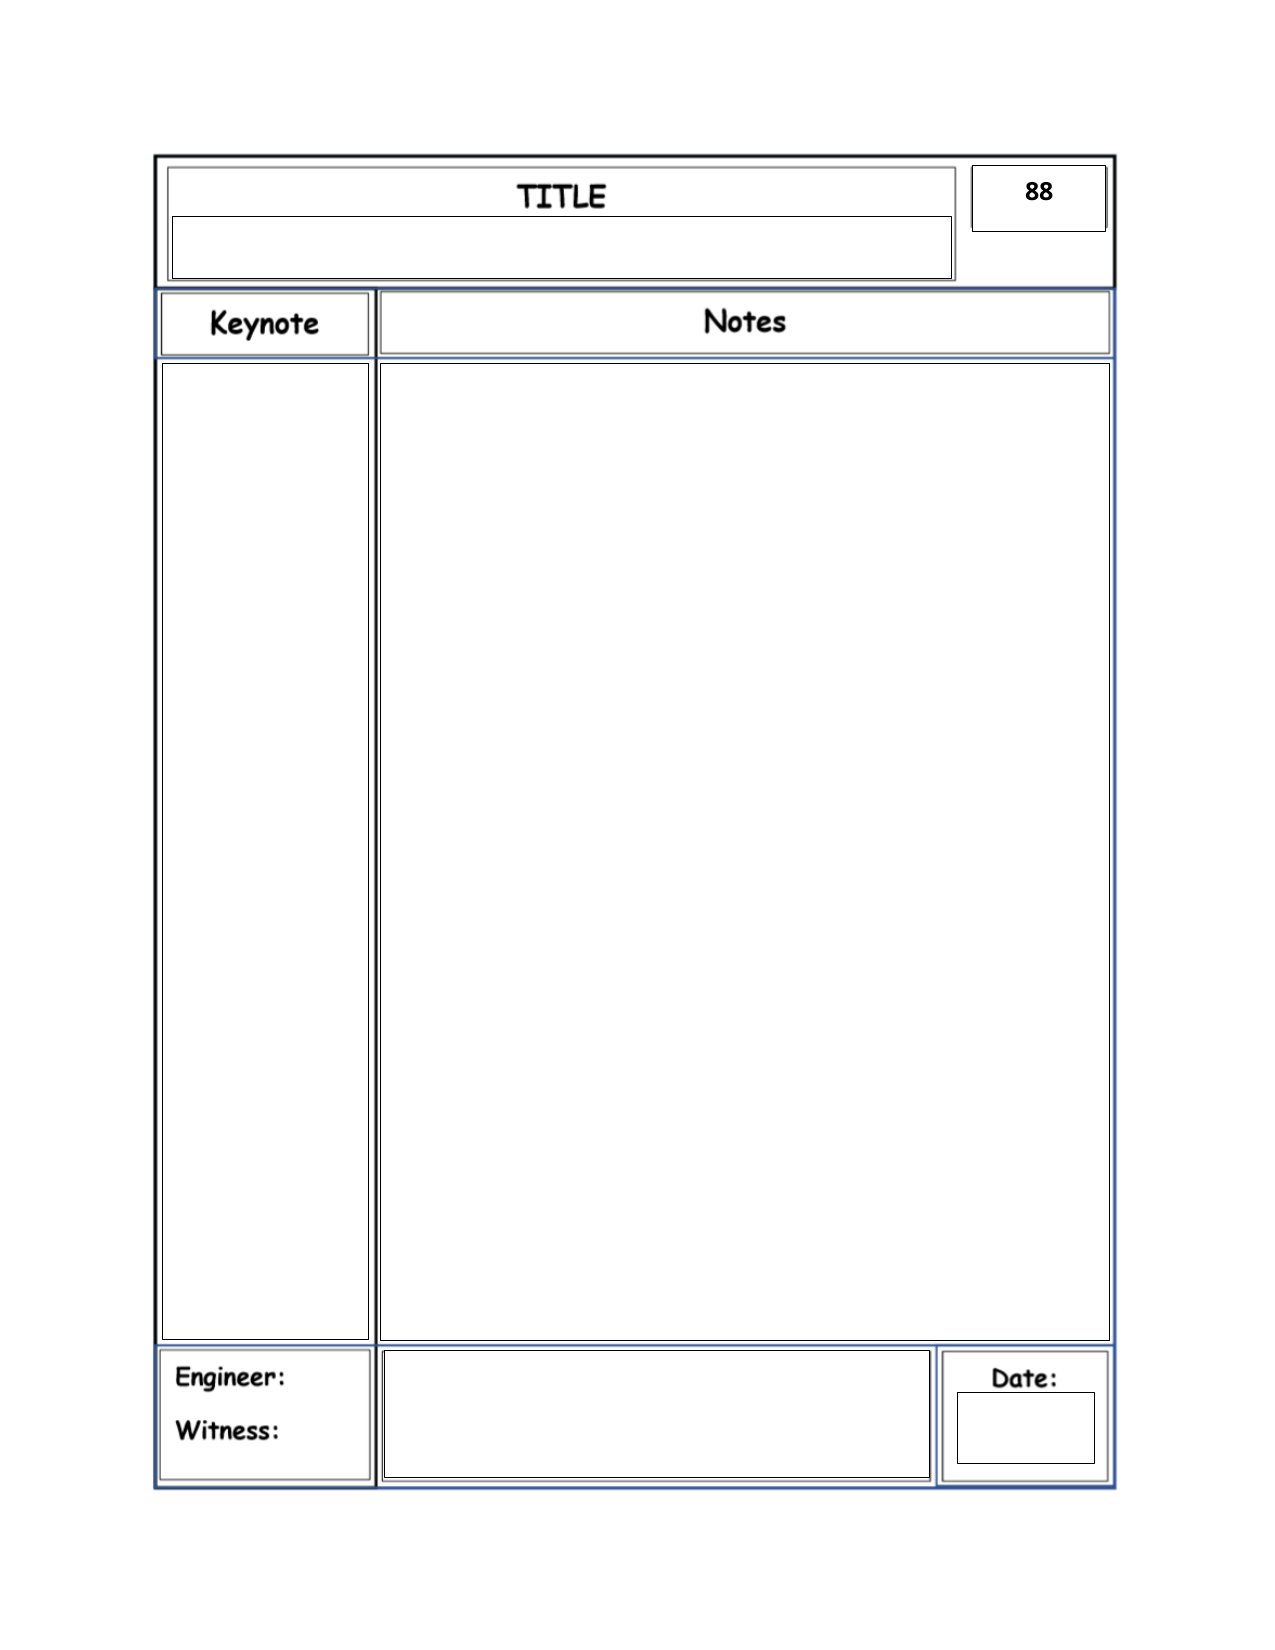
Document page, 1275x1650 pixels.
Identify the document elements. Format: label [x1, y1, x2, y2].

picture [150, 150, 1133, 1501]
